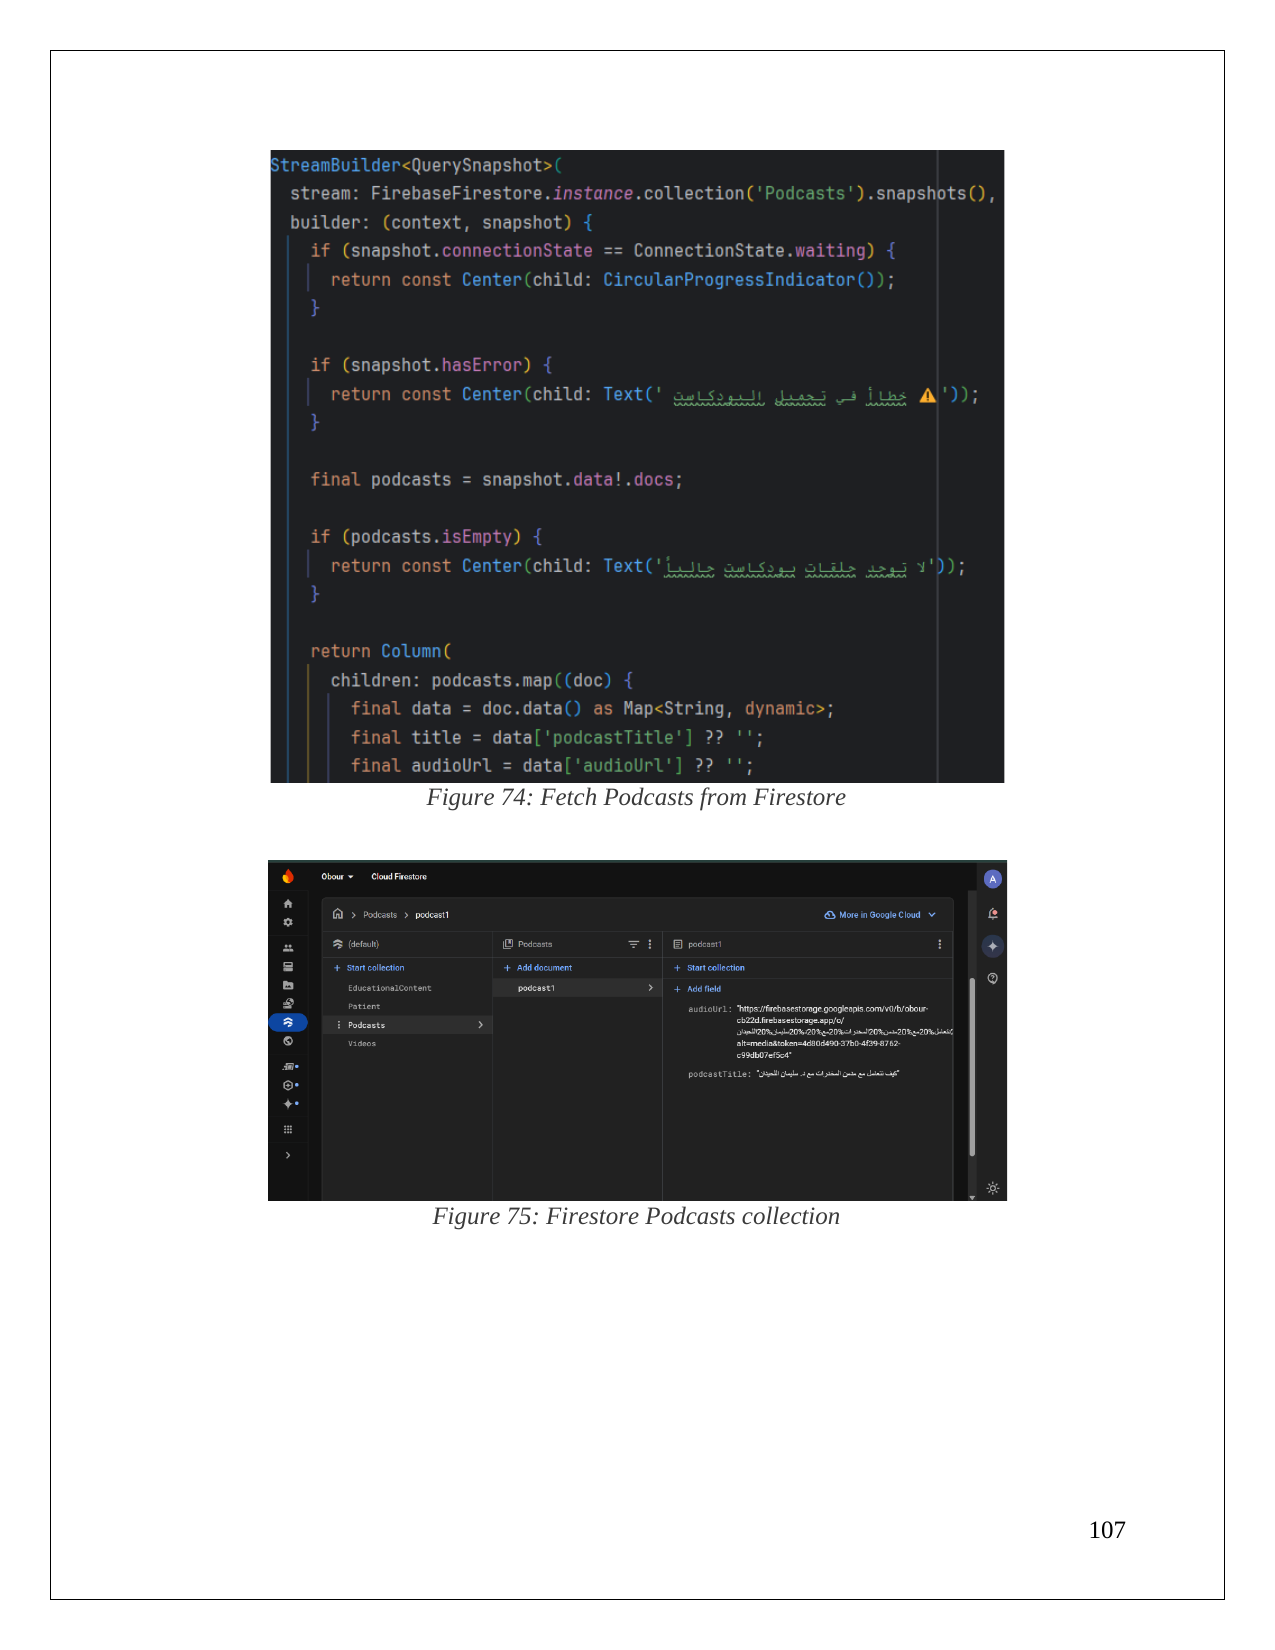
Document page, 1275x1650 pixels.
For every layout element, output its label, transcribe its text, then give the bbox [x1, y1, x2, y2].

text Figure 74: Fetch Podcasts from Firestore [150, 782, 1125, 811]
picture [268, 860, 1008, 1201]
text Figure 75: Firestore Podcasts collection [150, 1201, 1125, 1229]
picture [270, 150, 1005, 783]
